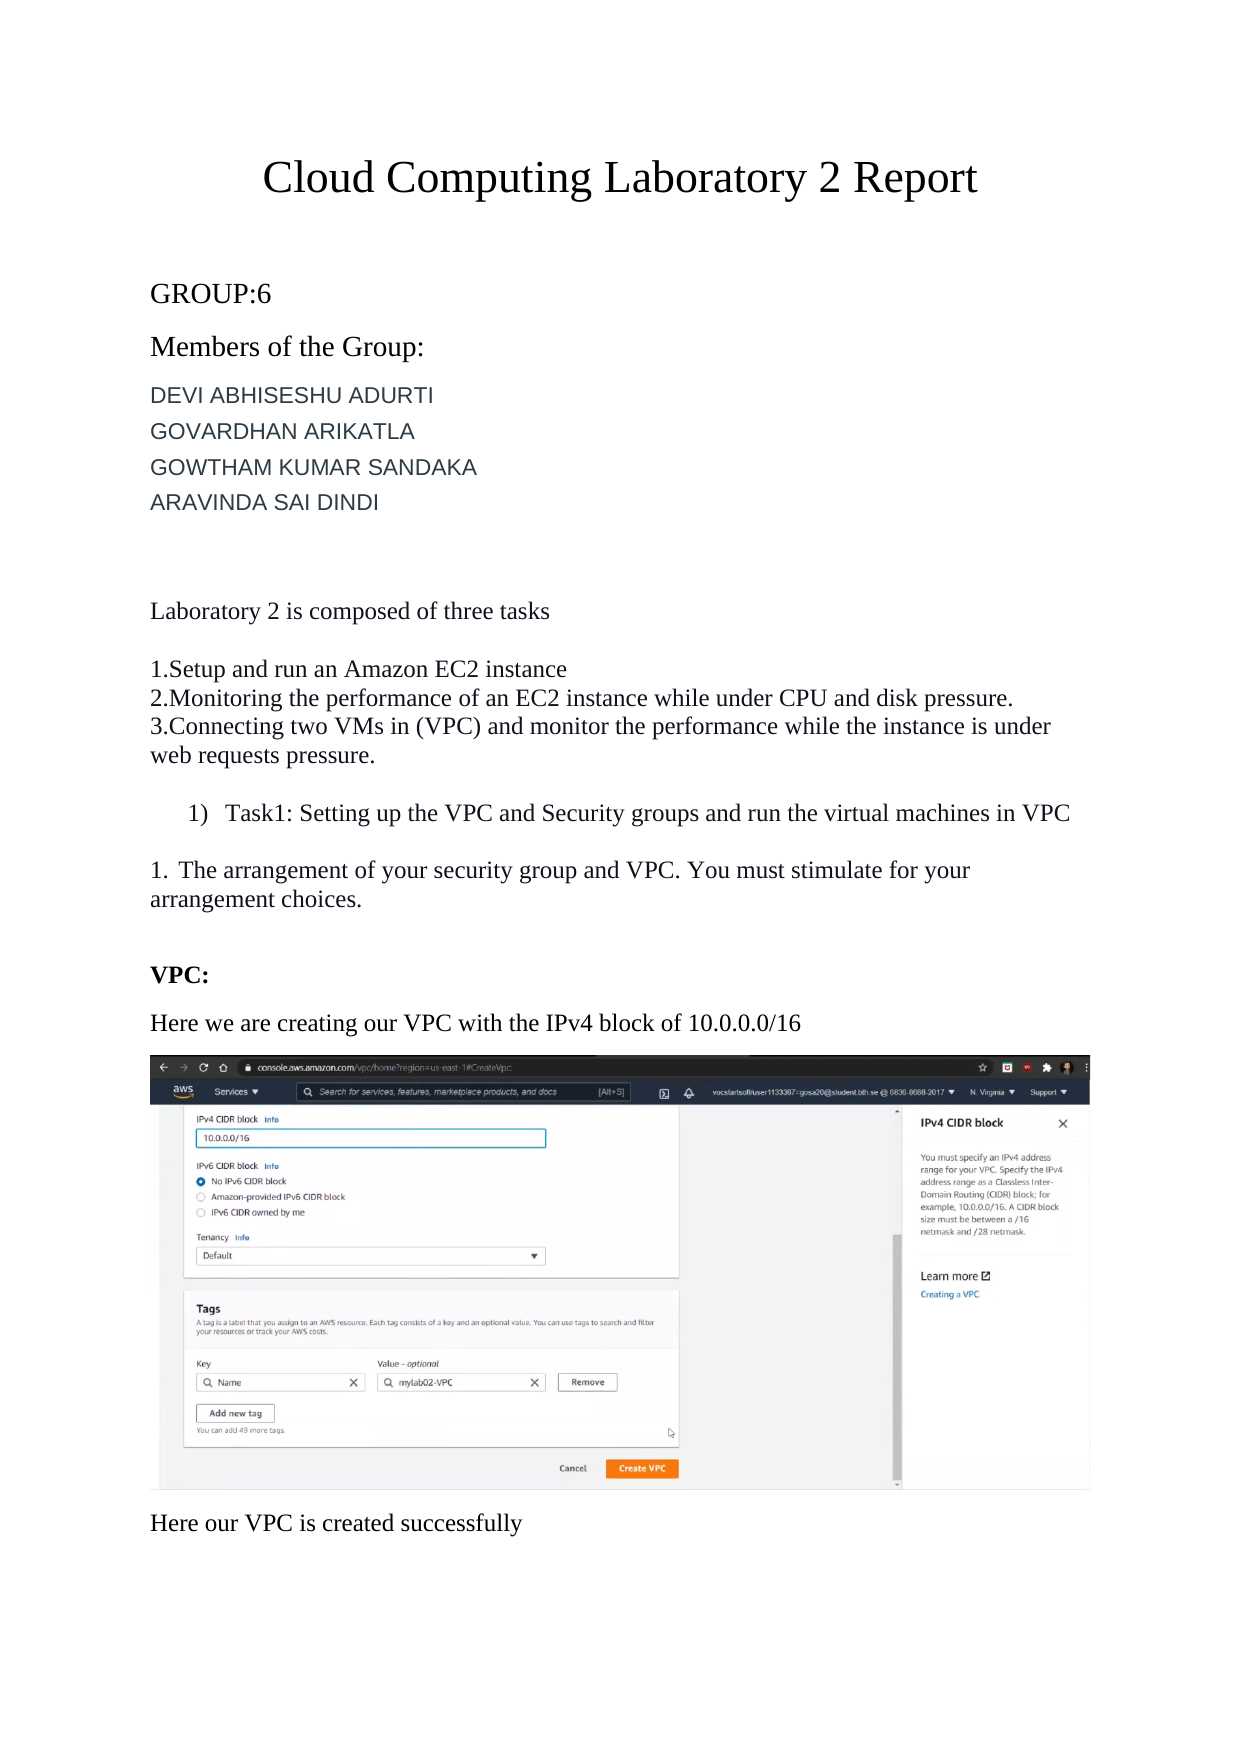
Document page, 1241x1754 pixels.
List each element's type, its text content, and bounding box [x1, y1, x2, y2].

text Cloud Computing Laboratory 2 Report [150, 150, 1090, 203]
subtitle Laboratory 2 is composed of three tasks [150, 596, 1090, 625]
picture [150, 1055, 1091, 1490]
text Here we are creating our VPC with the IPv4 block of 10.0.0.0/16 [150, 1008, 1090, 1037]
subtitle 1.Setup and run an Amazon EC2 instance [150, 654, 1090, 683]
subtitle 2.Monitoring the performance of an EC2 instance while under CPU and disk pressure. [150, 683, 1090, 711]
subtitle GOWTHAM KUMAR SANDAKA [150, 453, 1090, 480]
subtitle Task1: Setting up the VPC and Security groups and run the virtual machines in VPC [187, 798, 1090, 826]
text DEVI ABHISESHU ADURTI [150, 382, 1090, 408]
text Here our VPC is created successfully [150, 1508, 1090, 1537]
subtitle 1. The arrangement of your security group and VPC. You must stimulate for your arrangement choices. [150, 855, 1090, 913]
text GROUP:6 [150, 276, 1090, 310]
subtitle 3.Connecting two VMs in (VPC) and monitor the performance while the instance is under web requests pressure. [150, 711, 1090, 769]
text Members of the Group: [150, 329, 1090, 363]
subtitle ARAVINDA SAI DINDI [150, 489, 1090, 516]
text VPC: [150, 960, 1090, 989]
subtitle GOVARDHAN ARIKATLA [150, 418, 1090, 444]
